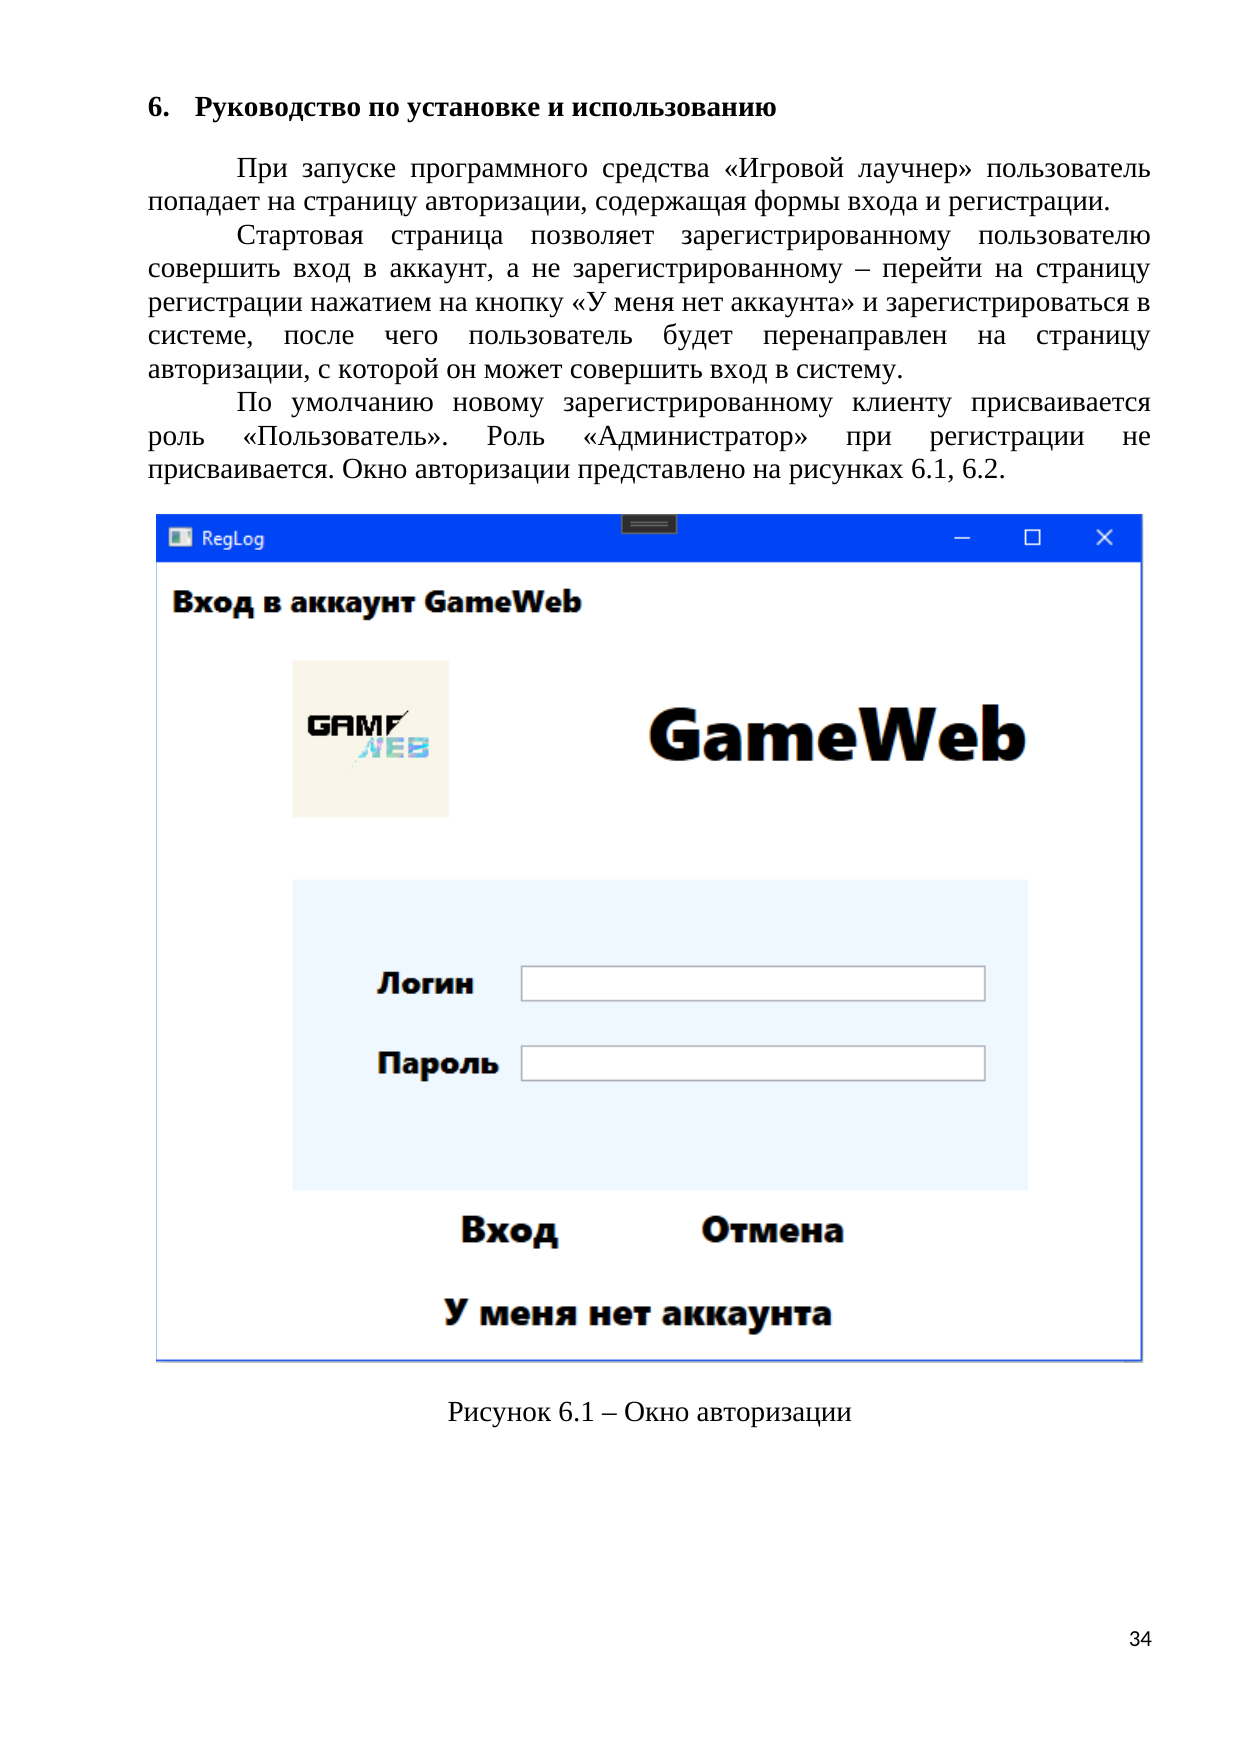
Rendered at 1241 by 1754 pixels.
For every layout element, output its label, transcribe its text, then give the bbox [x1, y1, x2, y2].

text Стартовая страница позволяет зарегистрированному пользователю совершить вход в аккаунт, а не зарегистрированному – перейти на страницу регистрации нажатием на кнопку «У меня нет аккаунта» и зарегистрироваться в системе, после чего пользователь будет перенаправлен на страницу авторизации, с которой он может совершить вход в систему. [148, 217, 1152, 384]
text При запуске программного средства «Игровой лаучнер» пользователь попадает на страницу авторизации, содержащая формы входа и регистрации. [148, 150, 1152, 217]
subtitle Руководство по установке и использованию [148, 89, 1152, 122]
text По умолчанию новому зарегистрированному клиенту присваивается роль «Пользователь». Роль «Администратор» при регистрации не присваивается. Окно авторизации представлено на рисунках 6.1, 6.2. [148, 384, 1152, 485]
picture [156, 514, 1144, 1363]
text Рисунок 6.1 – Окно авторизации [148, 1394, 1152, 1428]
